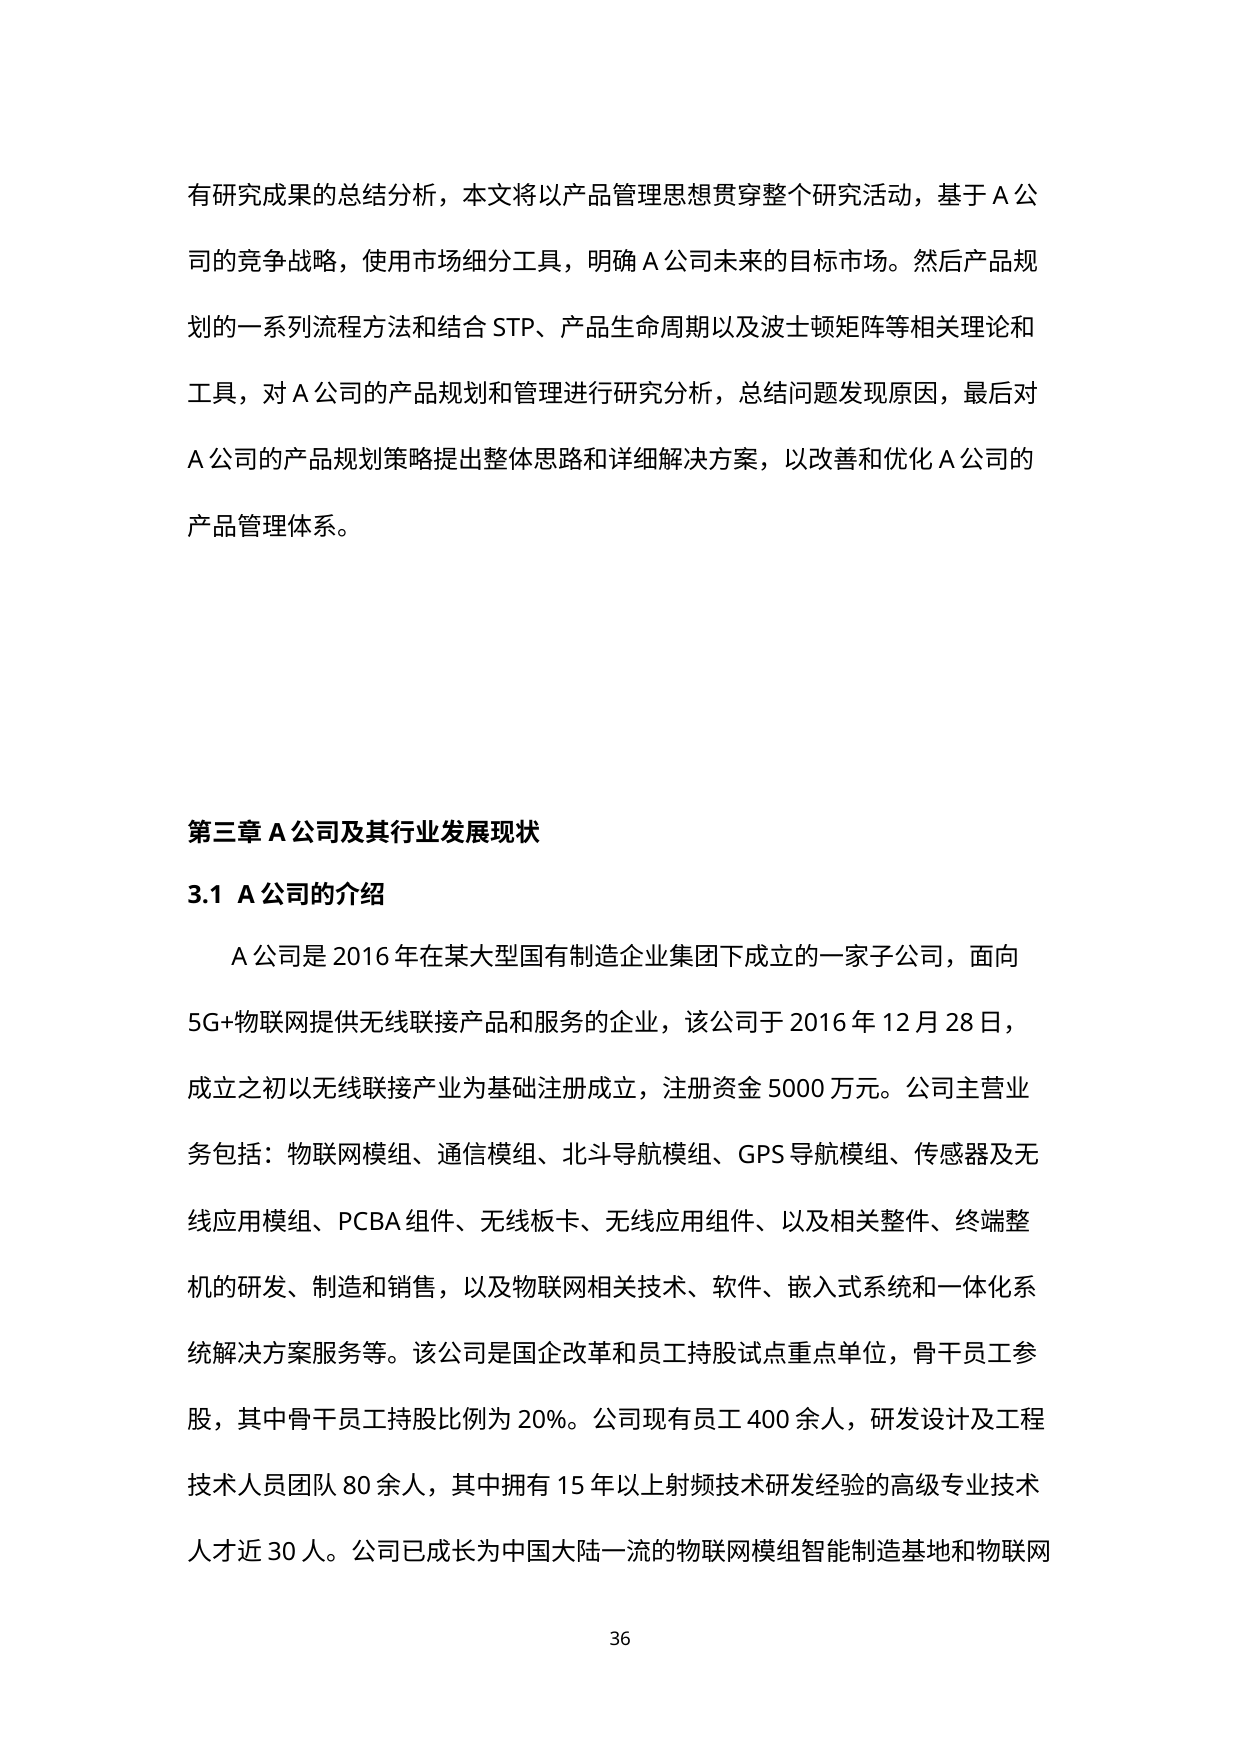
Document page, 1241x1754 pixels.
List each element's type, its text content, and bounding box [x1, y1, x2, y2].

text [187, 172, 1053, 546]
list A公司的介绍 [187, 871, 1053, 915]
text 第三章 A公司及其行业发展现状 [187, 808, 1053, 853]
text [187, 933, 1053, 1571]
